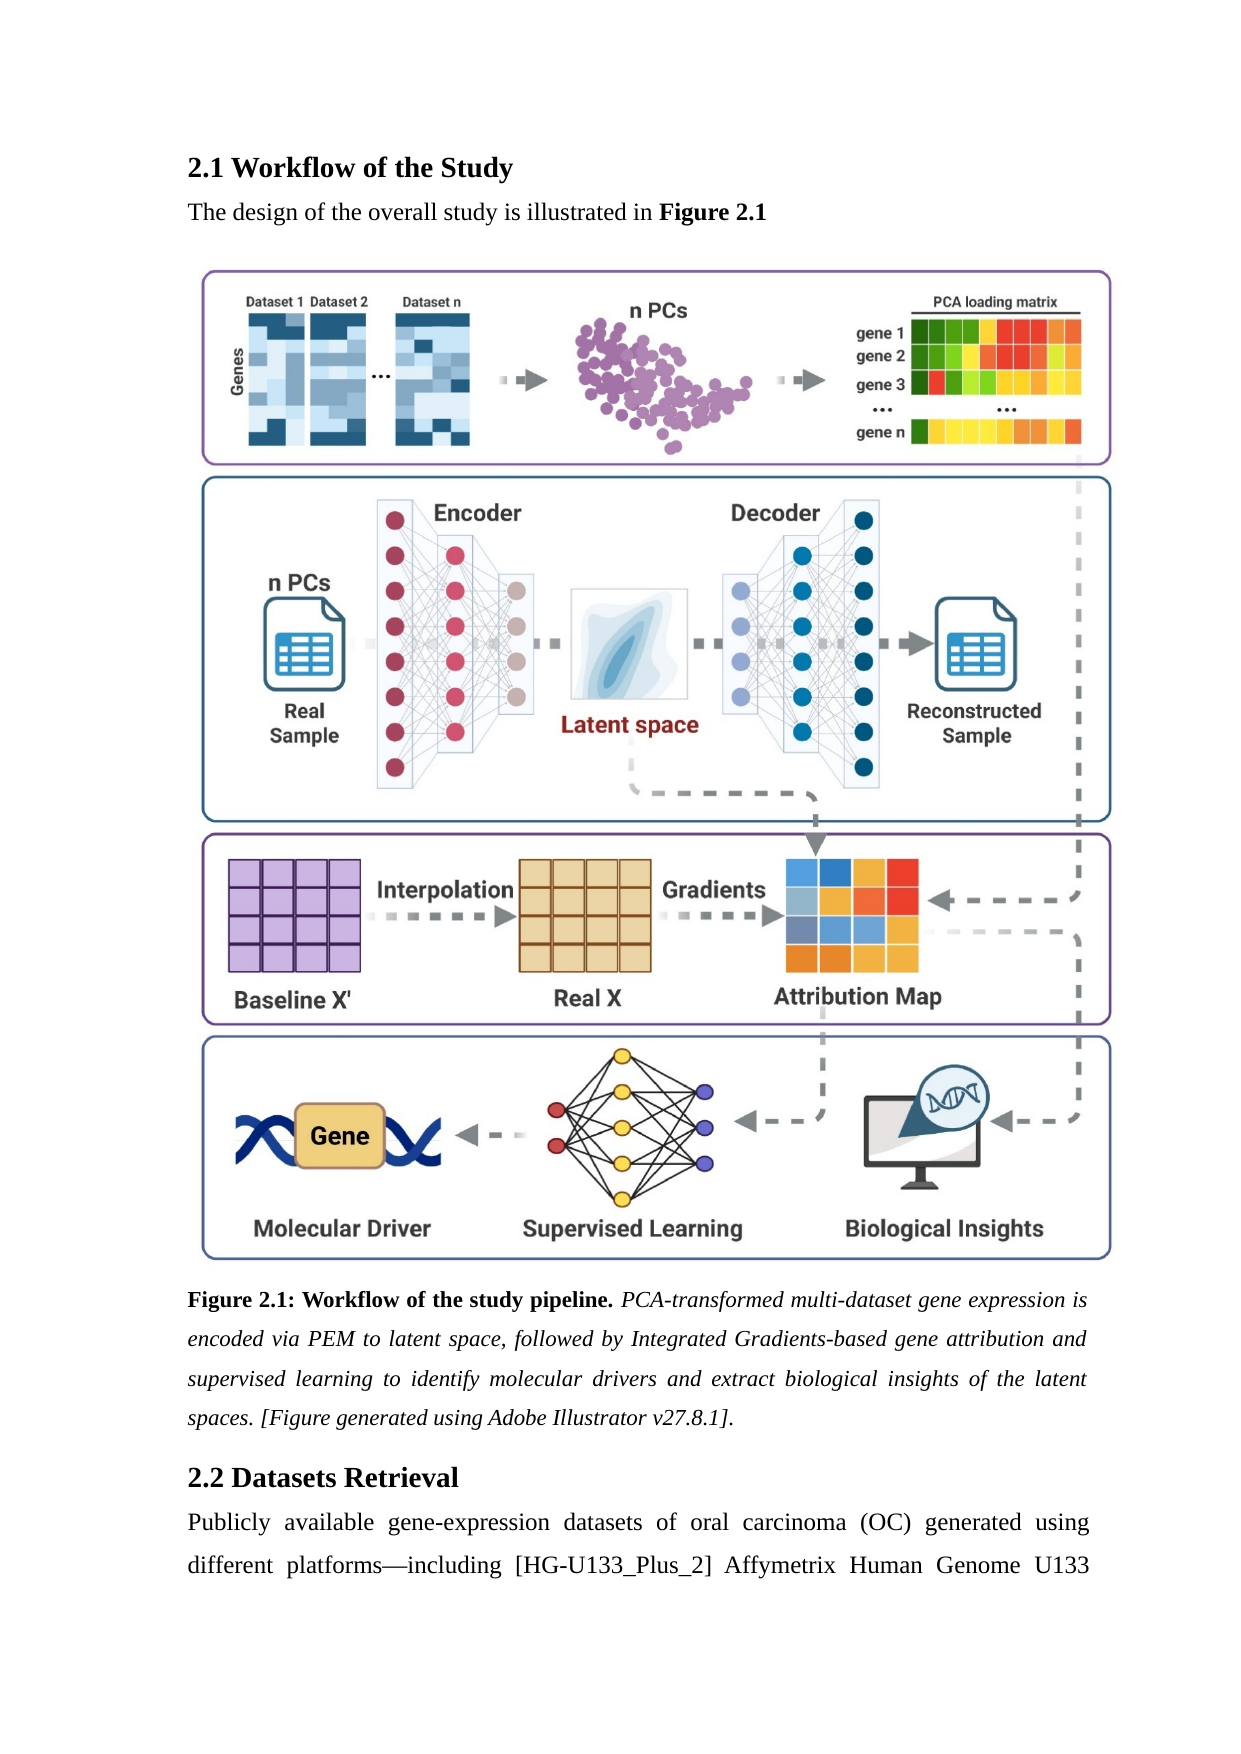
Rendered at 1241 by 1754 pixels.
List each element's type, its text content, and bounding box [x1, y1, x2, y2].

text Figure 2.1: Workflow of the study pipeline. PCA-transformed multi-dataset gene expression is encoded via PEM to latent space, followed by Integrated Gradients-based gene attribution and supervised learning to identify molecular drivers and extract biological insights of the latent spaces. [Figure generated using Adobe Illustrator v27.8.1]. [187, 1273, 1090, 1431]
subtitle 2.1 Workflow of the Study [187, 150, 1090, 183]
subtitle 2.2 Datasets Retrieval [187, 1461, 1090, 1494]
text The design of the overall study is illustrated in Figure 2.1 [187, 197, 1090, 226]
picture [187, 256, 1123, 1273]
